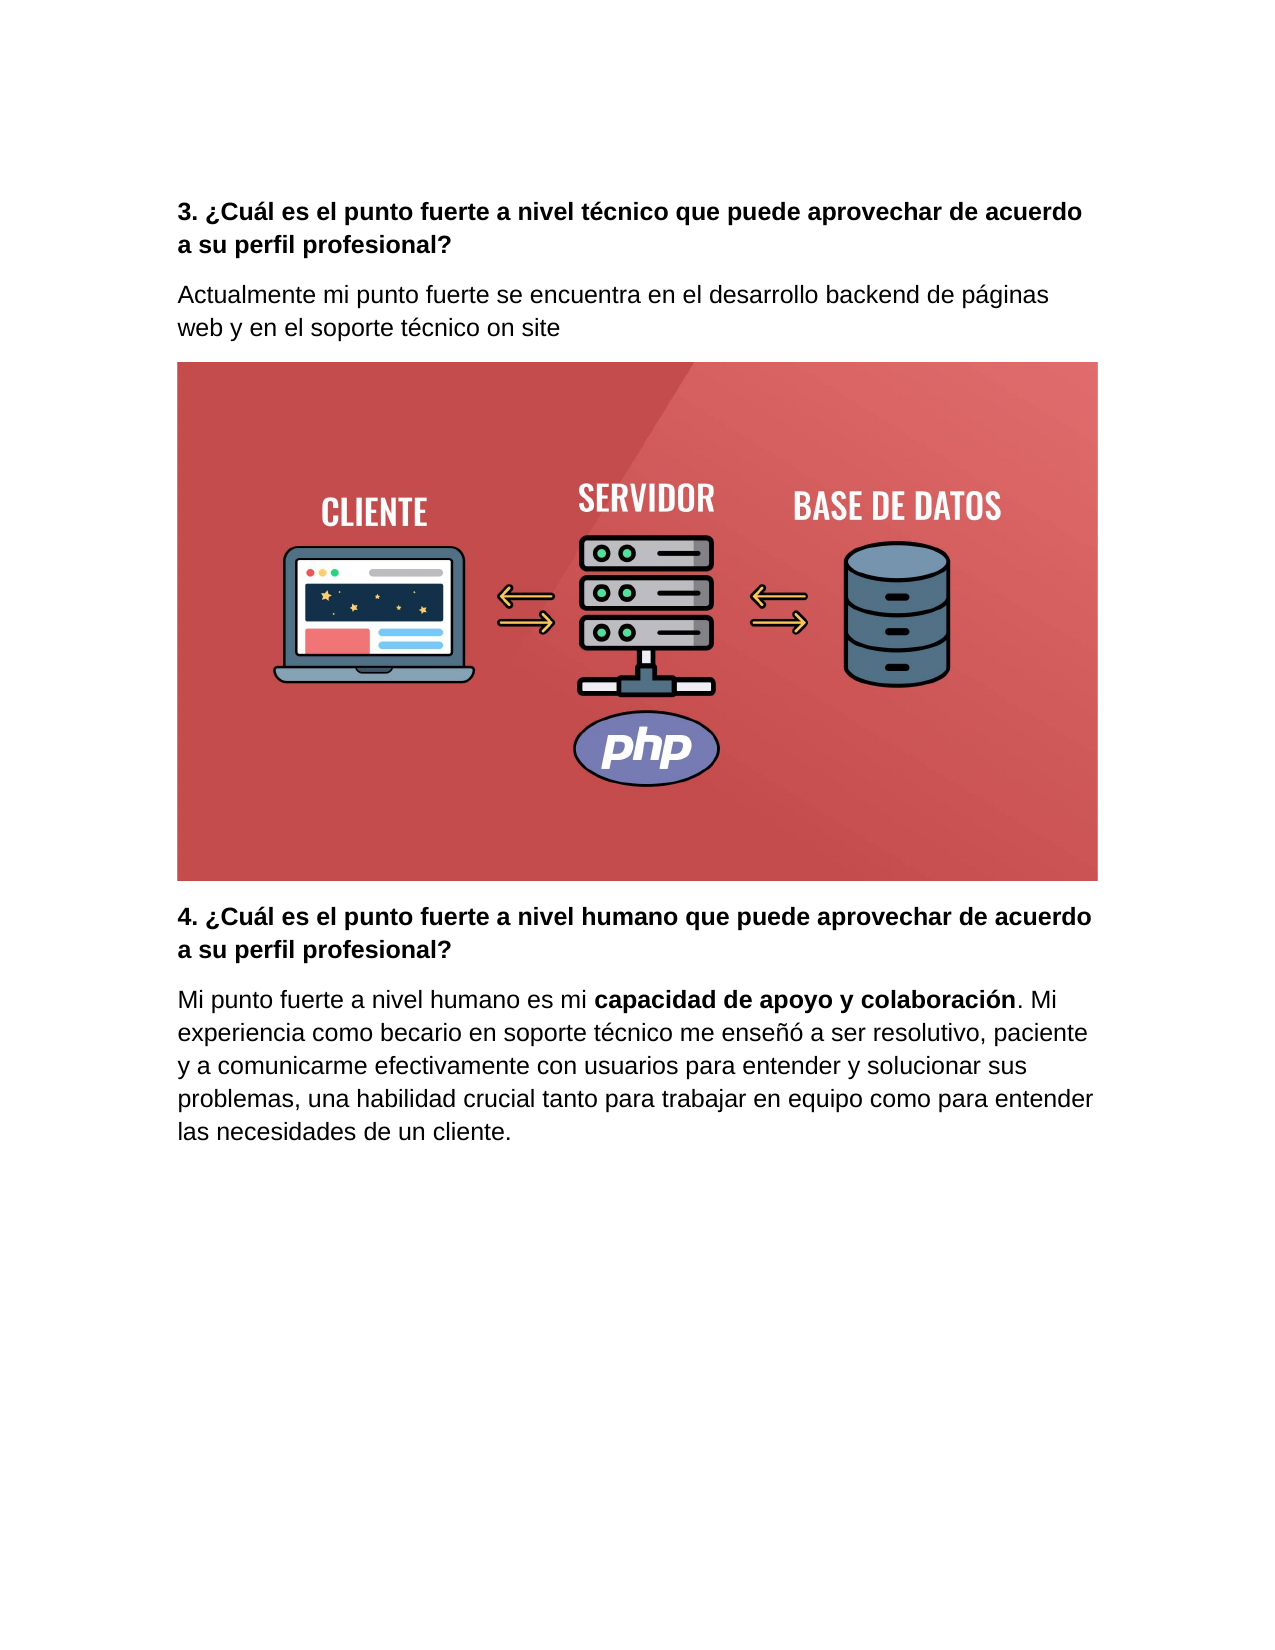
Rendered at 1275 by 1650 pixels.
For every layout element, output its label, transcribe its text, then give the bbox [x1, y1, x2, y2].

text Mi punto fuerte a nivel humano es mi capacidad de apoyo y colaboración. Mi experiencia como becario en soporte técnico me enseñó a ser resolutivo, paciente y a comunicarme efectivamente con usuarios para entender y solucionar sus problemas, una habilidad crucial tanto para trabajar en equipo como para entender las necesidades de un cliente. [177, 985, 1098, 1146]
picture [177, 362, 1098, 881]
text 3. ¿Cuál es el punto fuerte a nivel técnico que puede aprovechar de acuerdo a su perfil profesional? [177, 197, 1098, 259]
text 4. ¿Cuál es el punto fuerte a nivel humano que puede aprovechar de acuerdo a su perfil profesional? [177, 902, 1098, 964]
text Actualmente mi punto fuerte se encuentra en el desarrollo backend de páginas web y en el soporte técnico on site [177, 280, 1098, 342]
